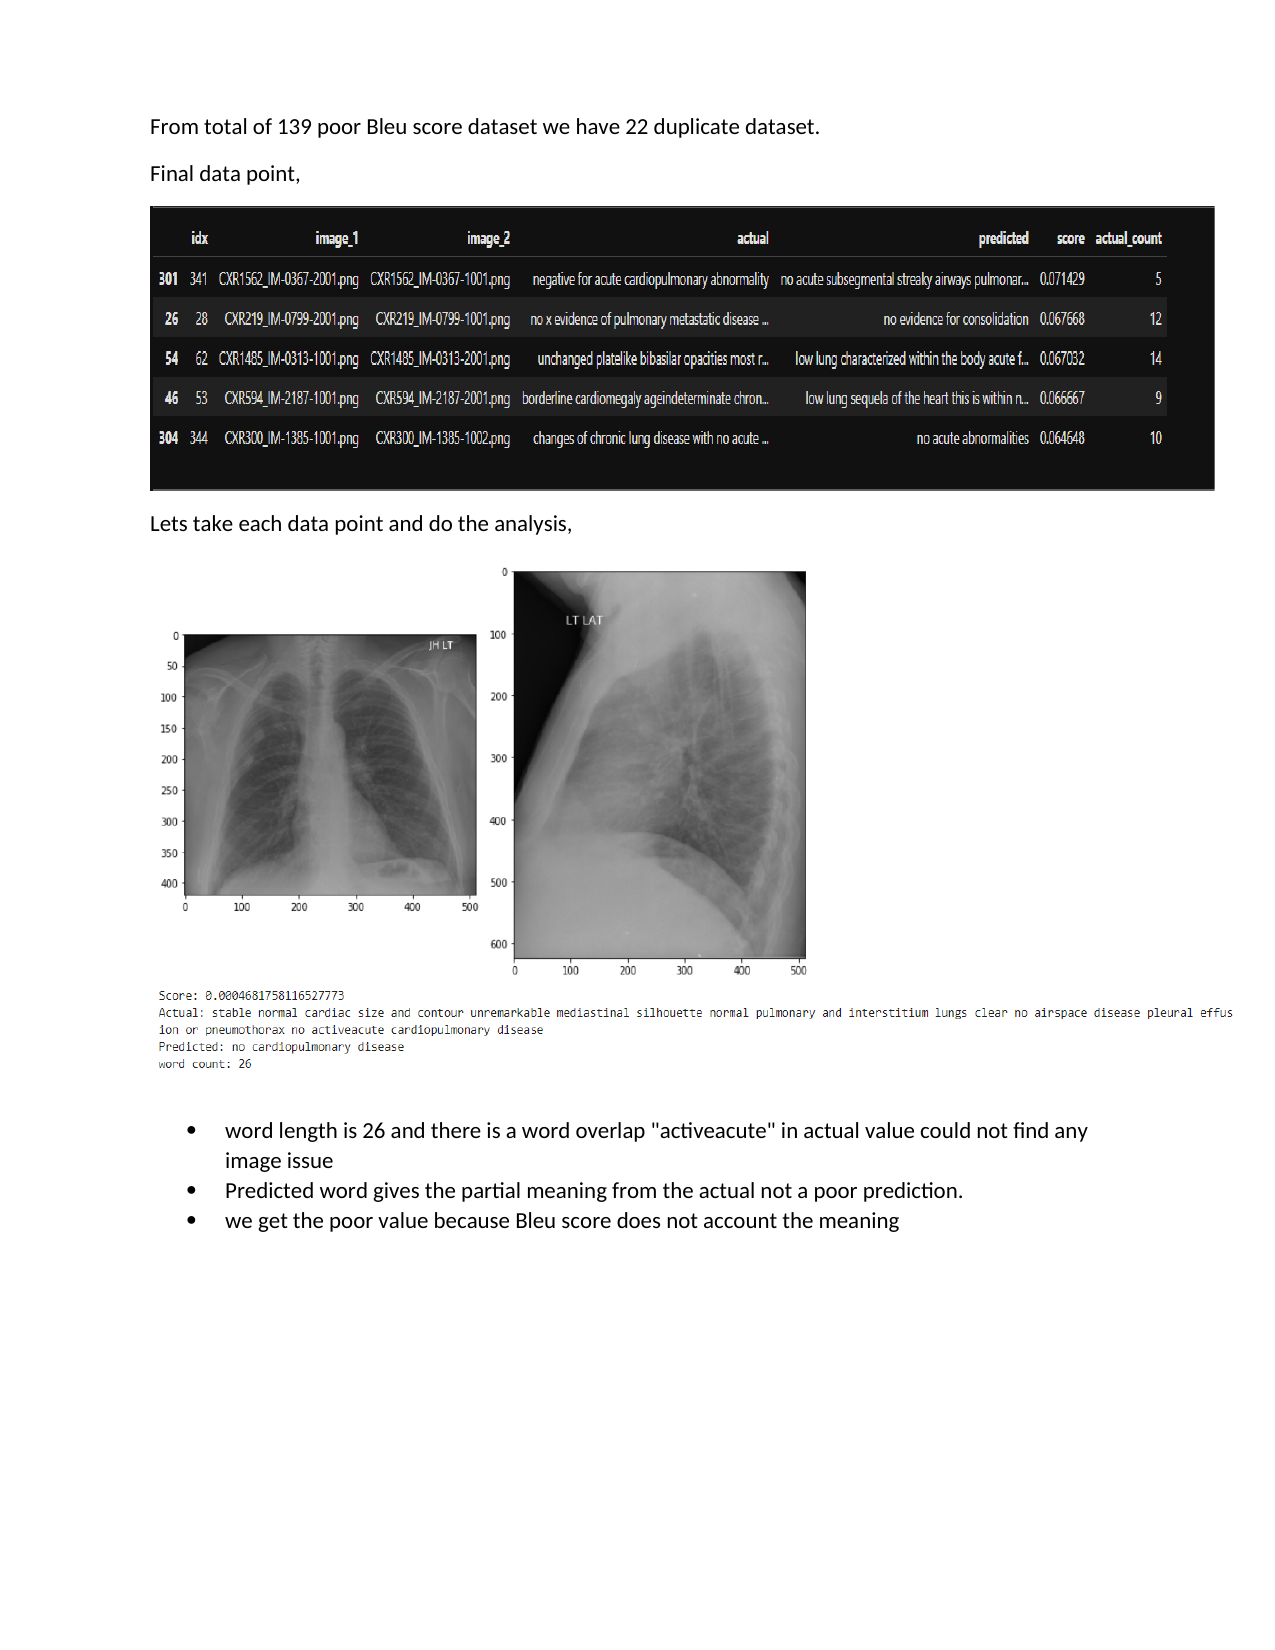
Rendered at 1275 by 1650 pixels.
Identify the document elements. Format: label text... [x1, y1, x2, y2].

list Predicted word gives the partial meaning from the actual not a poor prediction. [187, 1176, 1125, 1204]
text From total of 139 poor Bleu score dataset we have 22 duplicate dataset. [150, 112, 1125, 141]
list word length is 26 and there is a word overlap "activeacute" in actual value could not find any image issue [187, 1116, 1125, 1174]
list we get the poor value because Bleu score does not account the meaning [187, 1206, 1125, 1234]
picture [150, 556, 1249, 1097]
picture [150, 206, 1215, 491]
text Final data point, [150, 159, 1125, 187]
text Lets take each data point and do the analysis, [150, 509, 1125, 537]
